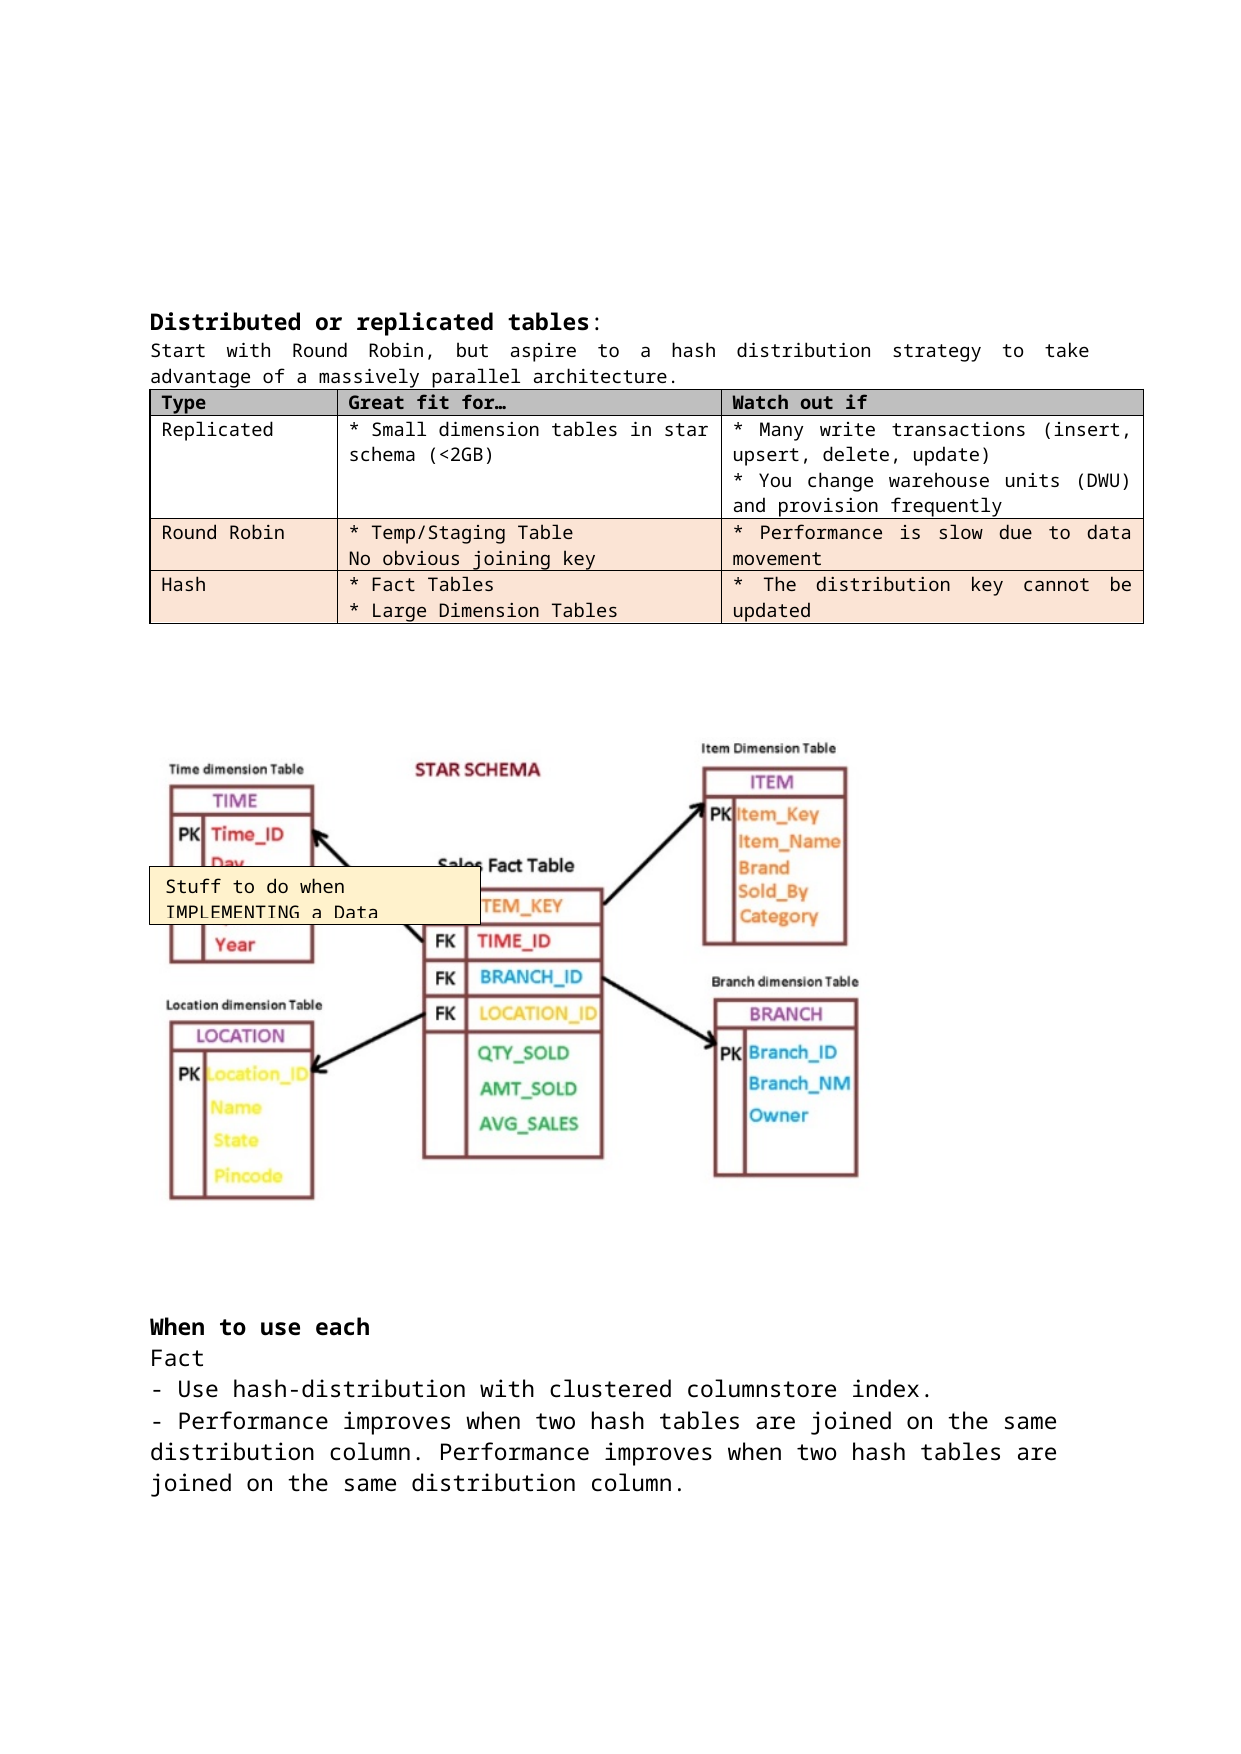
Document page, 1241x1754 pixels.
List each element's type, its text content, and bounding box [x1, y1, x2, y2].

text Start with Round Robin, but aspire to a hash distribution strategy to take advantage of a massively parallel architecture. [150, 337, 1090, 388]
table_header Great fit for… [338, 390, 721, 415]
table_cell * Fact Tables * Large Dimension Tables [338, 571, 721, 622]
table_cell * Many write transactions (insert, upsert, delete, update) * You change warehouse units (DWU) and provision frequently [722, 416, 1143, 518]
picture [150, 737, 871, 1205]
text When to use each [150, 1311, 1090, 1342]
table_header Watch out if [722, 390, 1143, 415]
table_cell * Temp/Staging Table No obvious joining key [338, 519, 721, 570]
text - Performance improves when two hash tables are joined on the same distribution column. Performance improves when two hash tables are joined on the same distribution column. [150, 1405, 1090, 1530]
table_cell * Performance is slow due to data movement [722, 519, 1143, 570]
table_cell * Small dimension tables in star schema (<2GB) [338, 416, 721, 518]
table_cell Round Robin [151, 519, 337, 570]
table_cell Hash [151, 571, 337, 622]
text Distributed or replicated tables: [150, 306, 1090, 337]
table_header Type [151, 390, 337, 415]
text - Use hash-distribution with clustered columnstore index. [150, 1373, 1090, 1405]
table_cell Replicated [151, 416, 337, 518]
table_cell * The distribution key cannot be updated [722, 571, 1143, 622]
text Fact [150, 1342, 1090, 1373]
